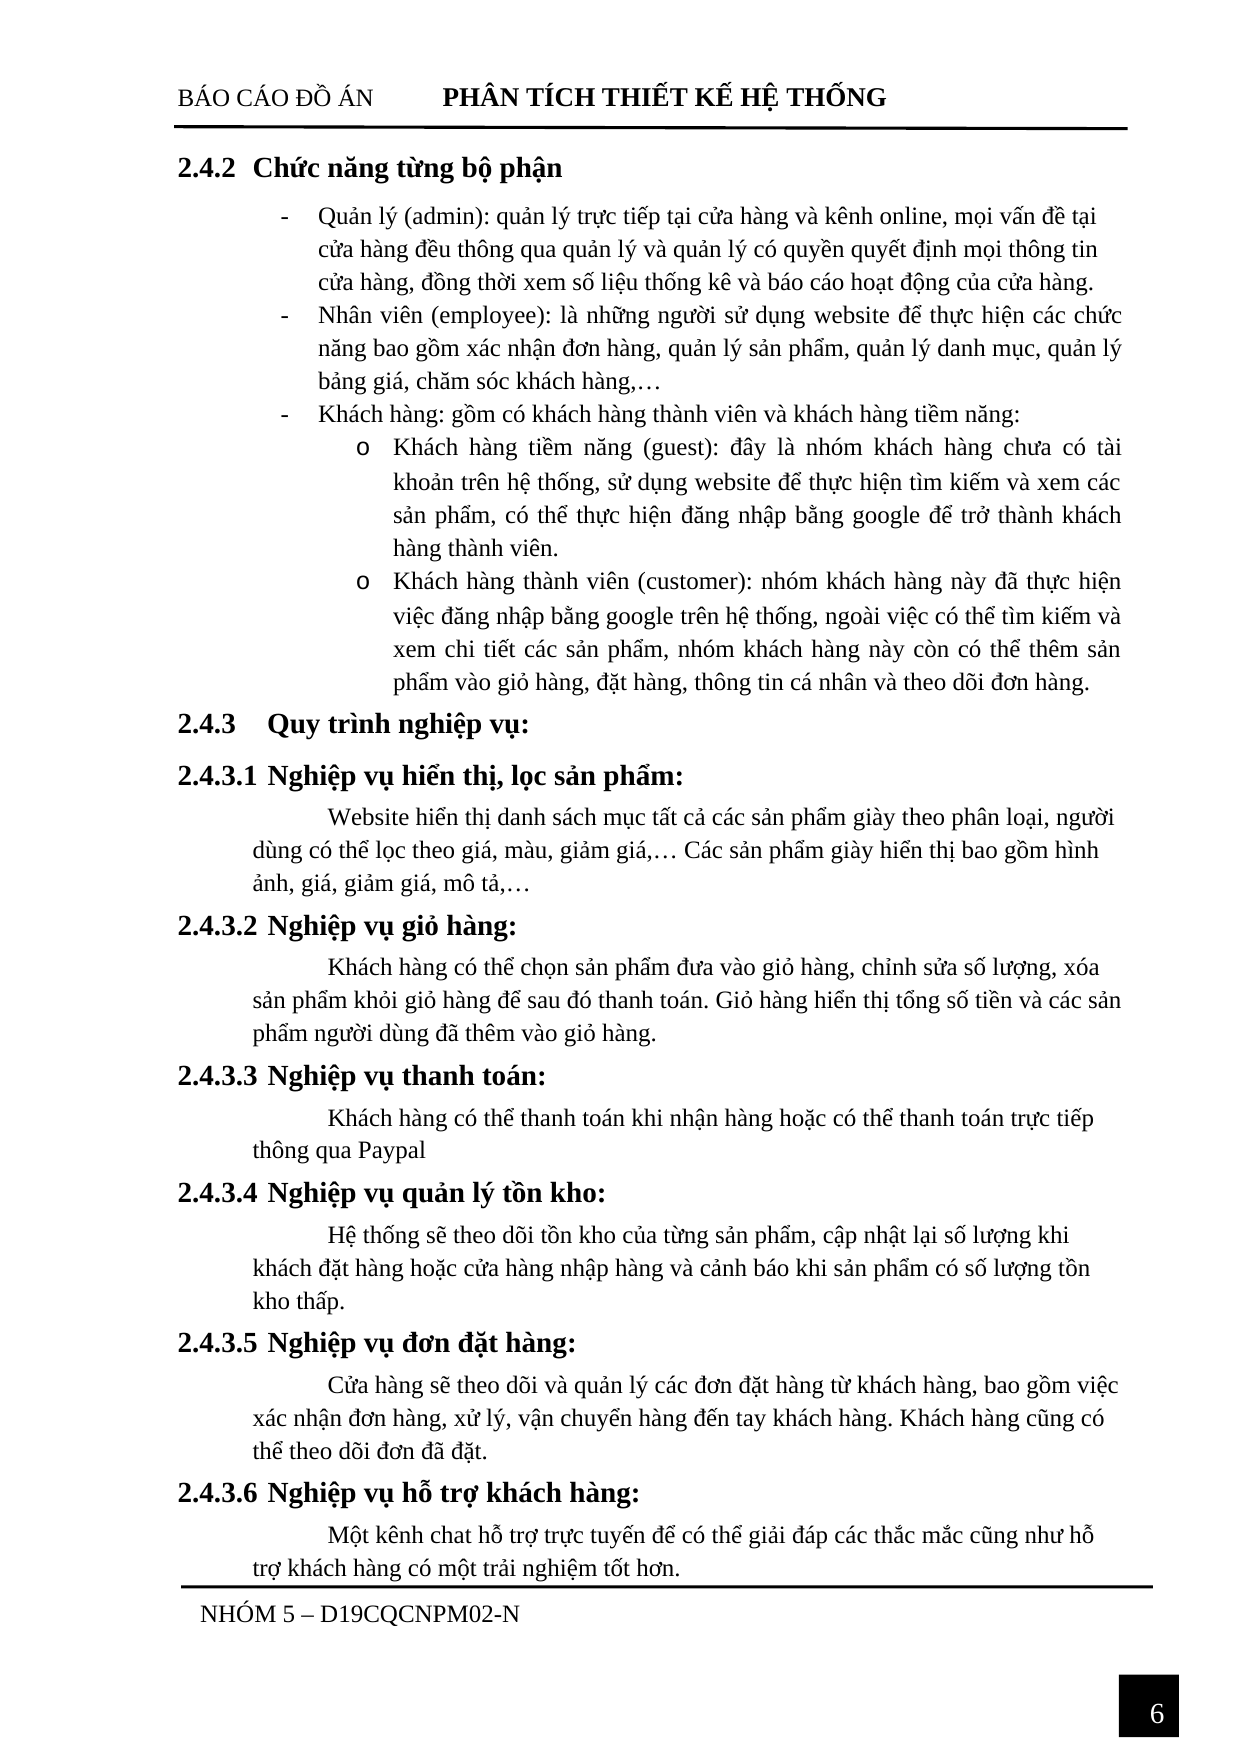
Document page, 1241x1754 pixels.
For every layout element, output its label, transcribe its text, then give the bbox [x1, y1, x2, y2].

text Một kênh chat hỗ trợ trực tuyến để có thể giải đáp các thắc mắc cũng như hỗ trợ khách hàng có một trải nghiệm tốt hơn. [252, 1520, 1122, 1582]
text Khách hàng có thể chọn sản phẩm đưa vào giỏ hàng, chỉnh sửa số lượng, xóa sản phẩm khỏi giỏ hàng để sau đó thanh toán. Giỏ hàng hiển thị tổng số tiền và các sản phẩm người dùng đã thêm vào giỏ hàng. [252, 952, 1122, 1047]
text Cửa hàng sẽ theo dõi và quản lý các đơn đặt hàng từ khách hàng, bao gồm việc xác nhận đơn hàng, xử lý, vận chuyển hàng đến tay khách hàng. Khách hàng cũng có thể theo dõi đơn đã đặt. [252, 1370, 1122, 1464]
subtitle Nghiệp vụ quản lý tồn kho: [177, 1175, 1122, 1208]
subtitle Quy trình nghiệp vụ: [177, 707, 1122, 740]
subtitle Chức năng từng bộ phận [177, 150, 1122, 183]
text Hệ thống sẽ theo dõi tồn kho của từng sản phẩm, cập nhật lại số lượng khi khách đặt hàng hoặc cửa hàng nhập hàng và cảnh báo khi sản phẩm có số lượng tồn kho thấp. [252, 1220, 1122, 1314]
subtitle Nghiệp vụ đơn đặt hàng: [177, 1325, 1122, 1358]
list Khách hàng tiềm năng (guest): đây là nhóm khách hàng chưa có tài khoản trên hệ thống, sử dụng website để thực hiện tìm kiếm và xem các sản phẩm, có thể thực hiện đăng nhập bằng google để trở thành khách hàng thành viên. [355, 432, 1122, 562]
text Website hiển thị danh sách mục tất cả các sản phẩm giày theo phân loại, người dùng có thể lọc theo giá, màu, giảm giá,… Các sản phẩm giày hiển thị bao gồm hình ảnh, giá, giảm giá, mô tả,… [252, 802, 1122, 897]
list Quản lý (admin): quản lý trực tiếp tại cửa hàng và kênh online, mọi vấn đề tại cửa hàng đều thông qua quản lý và quản lý có quyền quyết định mọi thông tin cửa hàng, đồng thời xem số liệu thống kê và báo cáo hoạt động của cửa hàng. [280, 201, 1122, 296]
subtitle Nghiệp vụ hỗ trợ khách hàng: [177, 1475, 1122, 1509]
text Khách hàng có thể thanh toán khi nhận hàng hoặc có thể thanh toán trực tiếp thông qua Paypal [252, 1103, 1122, 1164]
subtitle Nghiệp vụ hiển thị, lọc sản phẩm: [177, 758, 1122, 791]
list Khách hàng thành viên (customer): nhóm khách hàng này đã thực hiện việc đăng nhập bằng google trên hệ thống, ngoài việc có thể tìm kiếm và xem chi tiết các sản phẩm, nhóm khách hàng này còn có thể thêm sản phẩm vào giỏ hàng, đặt hàng, thông tin cá nhân và theo dõi đơn hàng. [355, 566, 1122, 696]
list Khách hàng: gồm có khách hàng thành viên và khách hàng tiềm năng: [280, 399, 1122, 428]
list Nhân viên (employee): là những người sử dụng website để thực hiện các chức năng bao gồm xác nhận đơn hàng, quản lý sản phẩm, quản lý danh mục, quản lý bảng giá, chăm sóc khách hàng,… [280, 300, 1122, 395]
subtitle Nghiệp vụ thanh toán: [177, 1058, 1122, 1091]
subtitle Nghiệp vụ giỏ hàng: [177, 908, 1122, 941]
